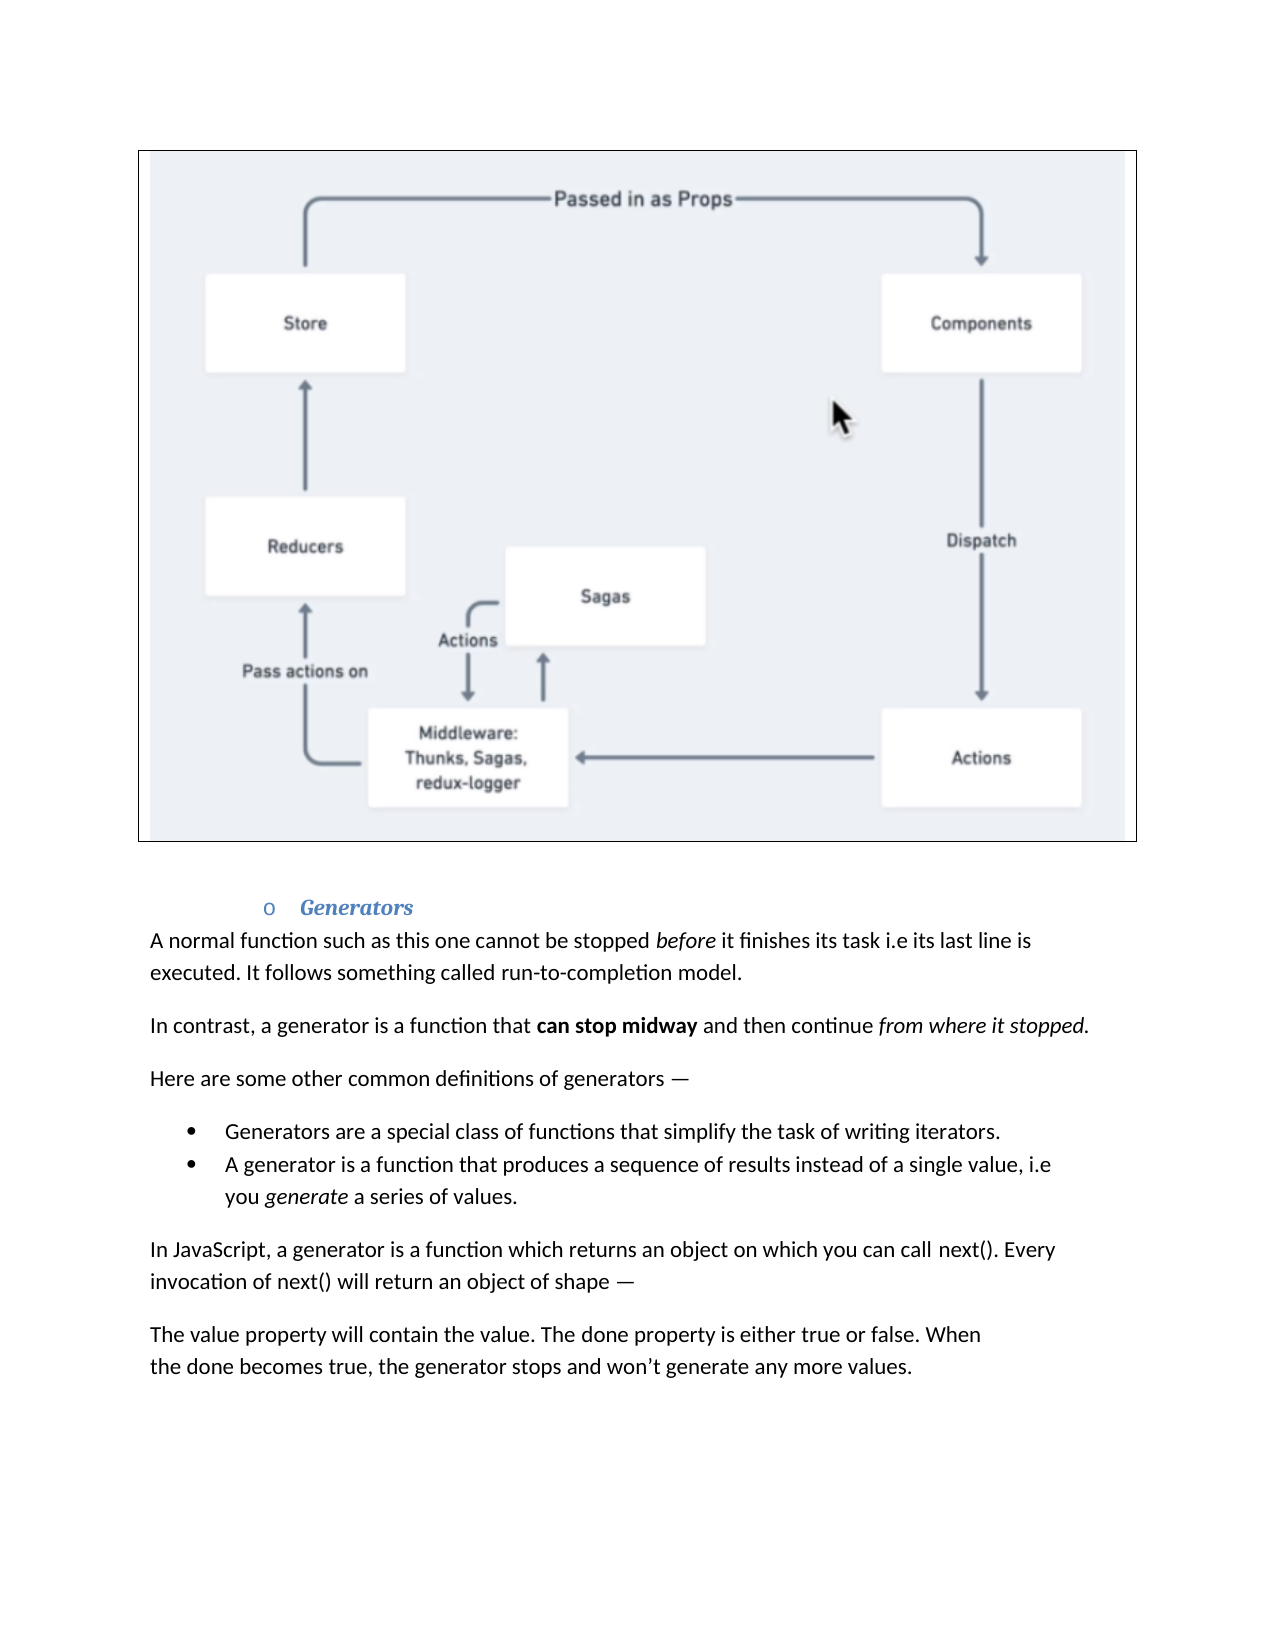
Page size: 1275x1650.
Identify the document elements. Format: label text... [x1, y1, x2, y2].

text A normal function such as this one cannot be stopped before it finishes its task i.e its last line is executed. It follows something called run-to-completion model. [150, 926, 1125, 986]
text Here are some other common definitions of generators — [150, 1064, 1125, 1092]
table_header [139, 151, 150, 841]
subtitle Generators [262, 895, 1125, 922]
text In contrast, a generator is a function that can stop midway and then continue from where it stopped. [150, 1011, 1125, 1039]
list A generator is a function that produces a sequence of results instead of a single value, i.e you generate ​a series of values. [187, 1150, 1125, 1210]
text In JavaScript, a generator is a function which returns an object on which you can call next(). Every invocation of next() will return an object of shape — [150, 1235, 1125, 1295]
list Generators are a special class of functions that simplify the task of writing iterators. [187, 1117, 1125, 1146]
table_header [1125, 151, 1136, 841]
text The value property will contain the value. The done property is either true or false. When the done becomes true, the generator stops and won’t generate any more values. [150, 1320, 1125, 1380]
picture [150, 151, 1125, 841]
